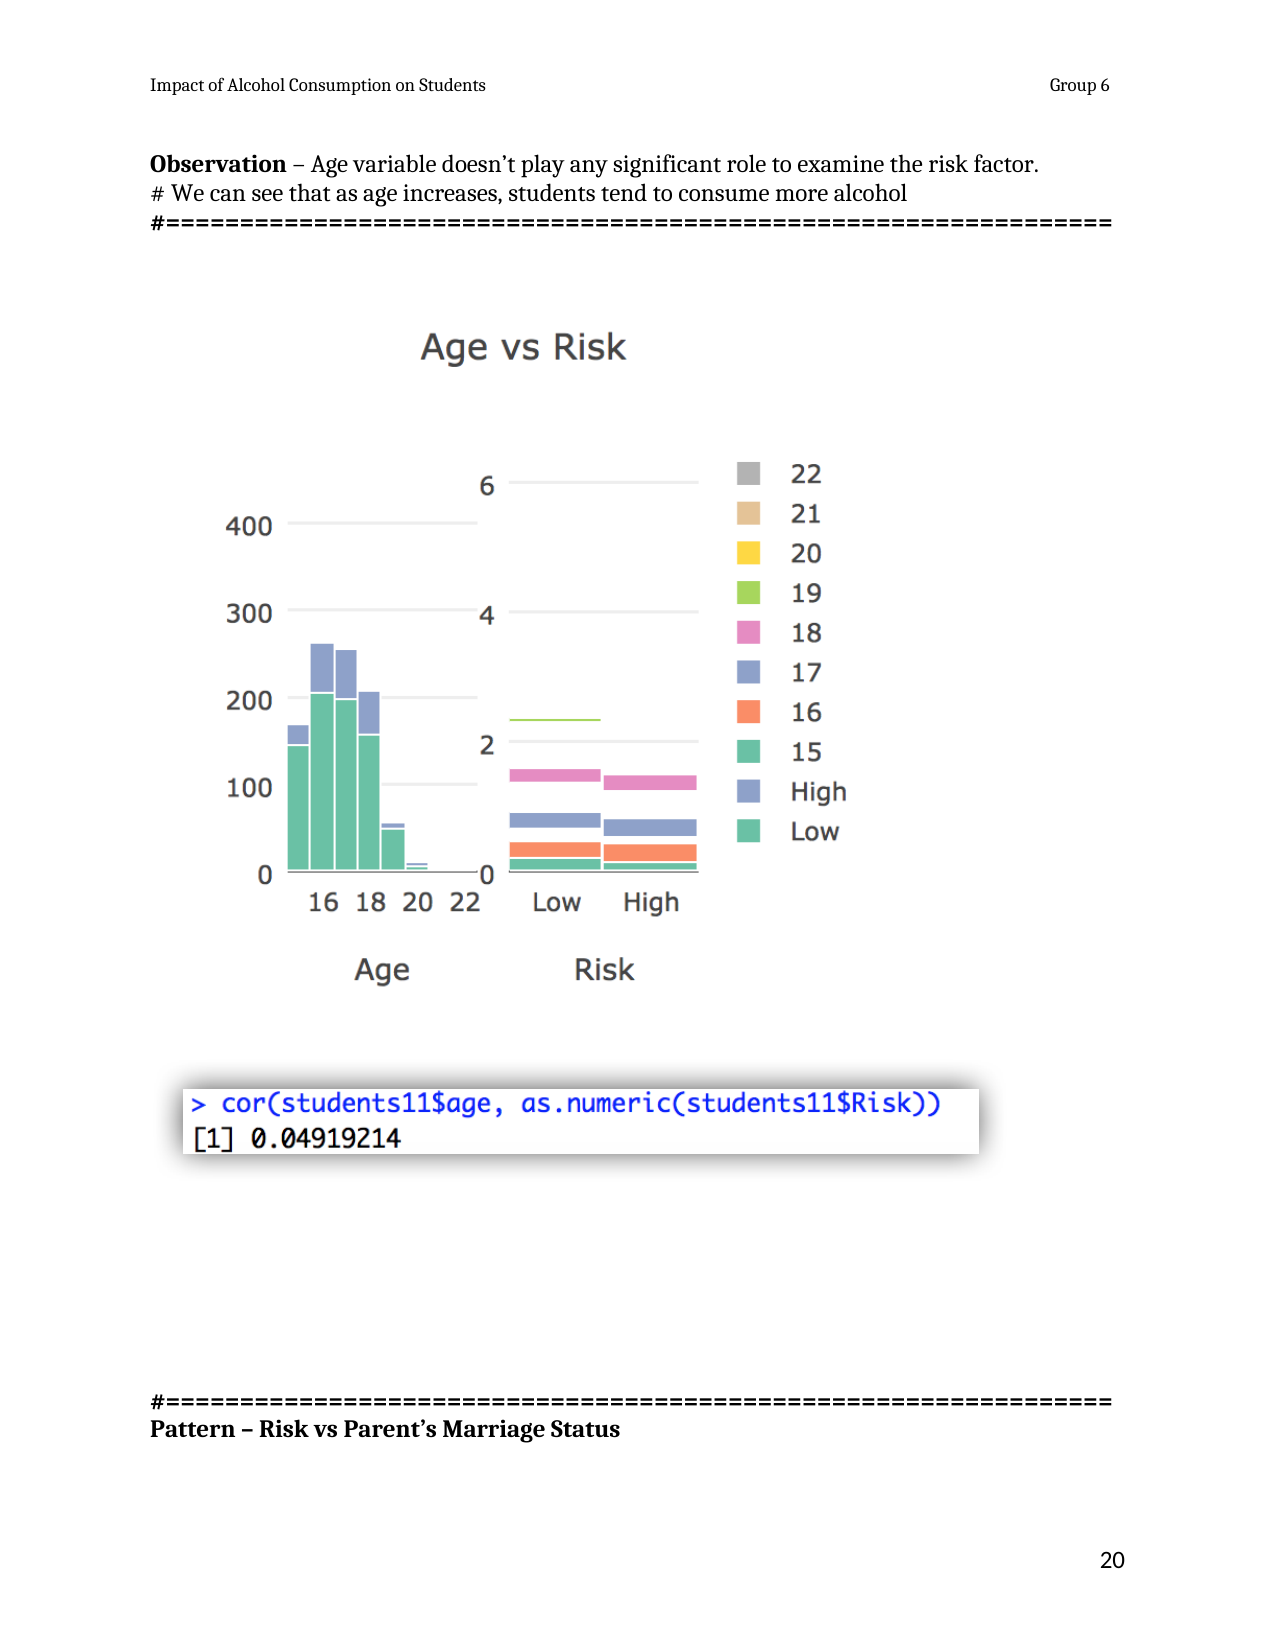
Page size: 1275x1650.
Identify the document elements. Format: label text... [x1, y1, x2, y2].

text #================================================================ [150, 1387, 1125, 1415]
picture [183, 1089, 979, 1154]
text #================================================================ [150, 207, 1125, 236]
picture [150, 322, 876, 999]
text Pattern – Risk vs Parent’s Marriage Status [150, 1415, 1125, 1444]
text # We can see that as age increases, students tend to consume more alcohol [150, 179, 1125, 207]
text Observation – Age variable doesn’t play any significant role to examine the risk factor. [150, 150, 1125, 179]
